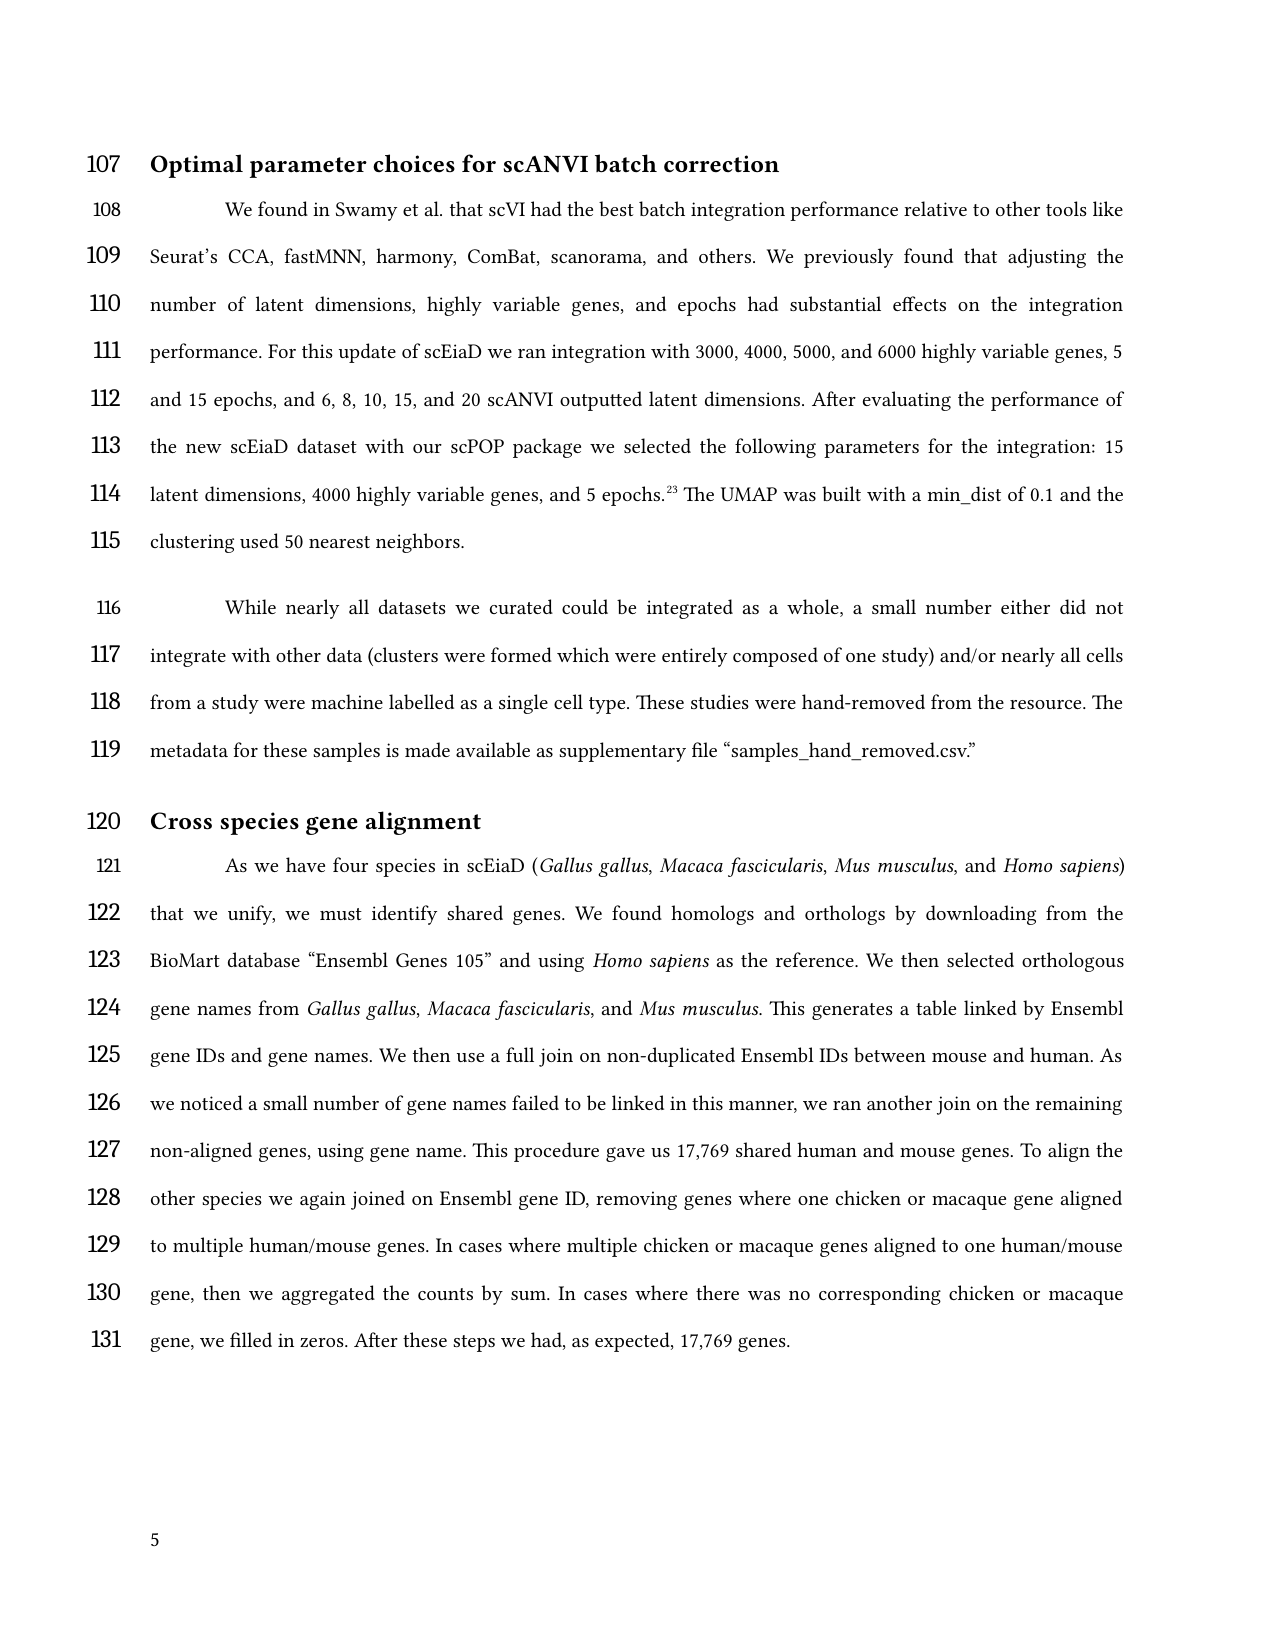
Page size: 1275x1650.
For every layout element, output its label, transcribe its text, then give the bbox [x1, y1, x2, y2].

subtitle Optimal parameter choices for scANVI batch correction [150, 150, 1125, 178]
text We found in Swamy et al. that scVI had the best batch integration performance relative to other tools like Seurat’s CCA, fastMNN, harmony, ComBat, scanorama, and others. We previously found that adjusting the number of latent dimensions, highly variable genes, and epochs had substantial effects on the integration performance. For this update of scEiaD we ran integration with 3000, 4000, 5000, and 6000 highly variable genes, 5 and 15 epochs, and 6, 8, 10, 15, and 20 scANVI outputted latent dimensions. After evaluating the performance of the new scEiaD dataset with our scPOP package we selected the following parameters for the integration: 15 latent dimensions, 4000 highly variable genes, and 5 epochs.23 The UMAP was built with a min_dist of 0.1 and the clustering used 50 nearest neighbors. [150, 197, 1125, 553]
subtitle Cross species gene alignment [150, 807, 1125, 835]
text As we have four species in scEiaD (Gallus gallus, Macaca fascicularis, Mus musculus, and Homo sapiens) that we unify, we must identify shared genes. We found homologs and orthologs by downloading from the BioMart database “Ensembl Genes 105” and using Homo sapiens as the reference. We then selected orthologous gene names from Gallus gallus, Macaca fascicularis, and Mus musculus. This generates a table linked by Ensembl gene IDs and gene names. We then use a full join on non-duplicated Ensembl IDs between mouse and human. As we noticed a small number of gene names failed to be linked in this manner, we ran another join on the remaining non-aligned genes, using gene name. This procedure gave us 17,769 shared human and mouse genes. To align the other species we again joined on Ensembl gene ID, removing genes where one chicken or macaque gene aligned to multiple human/mouse genes. In cases where multiple chicken or macaque genes aligned to one human/mouse gene, then we aggregated the counts by sum. In cases where there was no corresponding chicken or macaque gene, we filled in zeros. After these steps we had, as expected, 17,769 genes. [150, 854, 1125, 1353]
text While nearly all datasets we curated could be integrated as a whole, a small number either did not integrate with other data (clusters were formed which were entirely composed of one study) and/or nearly all cells from a study were machine labelled as a single cell type. These studies were hand-removed from the resource. The metadata for these samples is made available as supplementary file “samples_hand_removed.csv.” [150, 596, 1125, 762]
